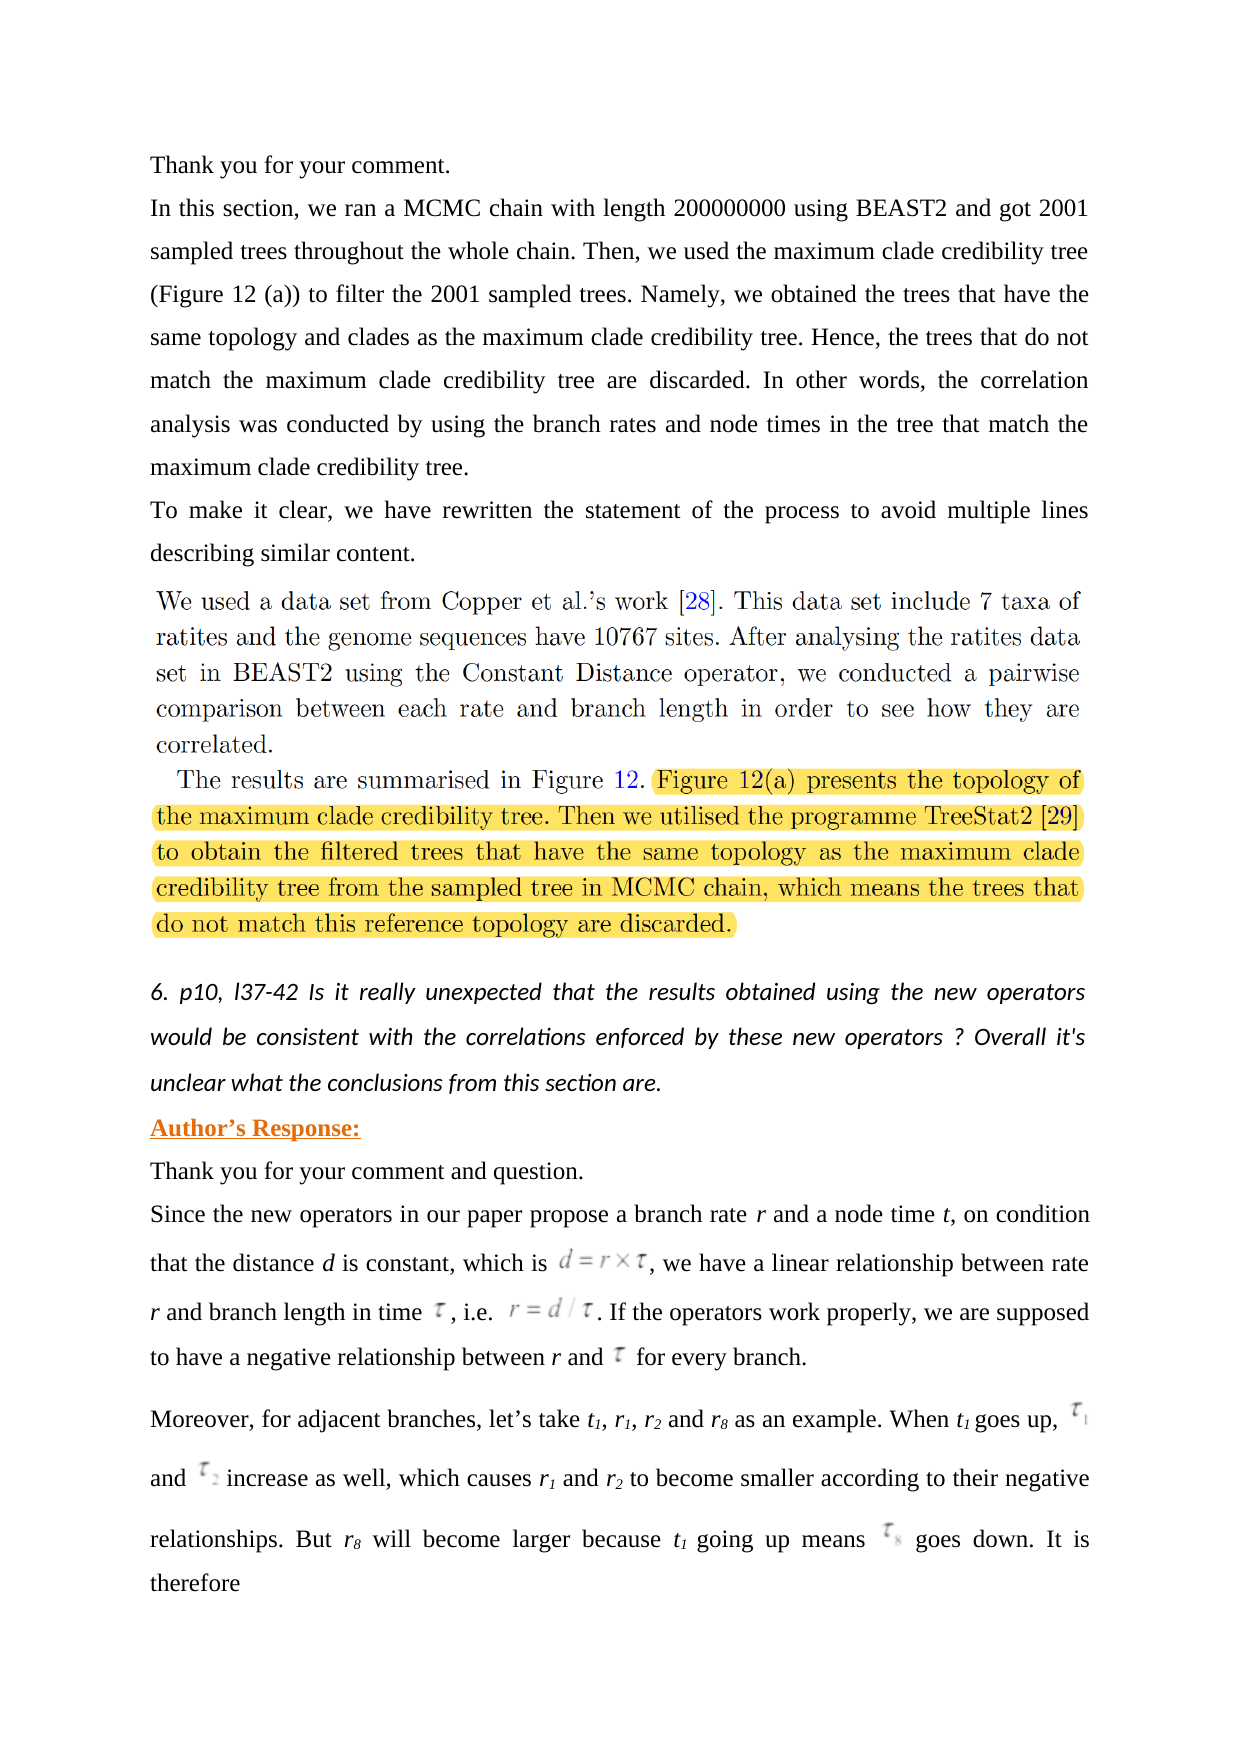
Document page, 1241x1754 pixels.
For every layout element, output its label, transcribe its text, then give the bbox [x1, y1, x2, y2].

picture [150, 581, 1090, 943]
text 6. p10, l37-42 Is it really unexpected that the results obtained using the new operators would be consistent with the correlations enforced by these new operators ? Overall it's unclear what the conclusions from this section are. [150, 976, 1090, 1098]
text Thank you for your comment. [150, 150, 1090, 179]
text Thank you for your comment and question. [150, 1156, 1090, 1185]
text In this section, we ran a MCMC chain with length 200000000 using BEAST2 and got 2001 sampled trees throughout the whole chain. Then, we used the maximum clade credibility tree (Figure 12 (a)) to filter the 2001 sampled trees. Namely, we obtained the trees that have the same topology and clades as the maximum clade credibility tree. Hence, the trees that do not match the maximum clade credibility tree are discarded. In other words, the correlation analysis was conducted by using the branch rates and node times in the tree that match the maximum clade credibility tree. [150, 193, 1090, 481]
text To make it clear, we have rewritten the statement of the process to avoid multiple lines describing similar content. [150, 495, 1090, 567]
text Moreover, for adjacent branches, let’s take t1, r1, r2 and r8 as an example. When t1 goes up, and increase as well, which causes r1 and r2 to become smaller according to their negative relationships. But r8 will become larger because t1 going up means goes down. It is therefore [150, 1387, 1090, 1597]
text Since the new operators in our paper propose a branch rate r and a node time t, on condition that the distance d is constant, which is , we have a linear relationship between rate r and branch length in time , i.e. . If the operators work properly, we are supposed to have a negative relationship between r and for every branch. [150, 1199, 1090, 1372]
text Author’s Response: [150, 1113, 1090, 1142]
